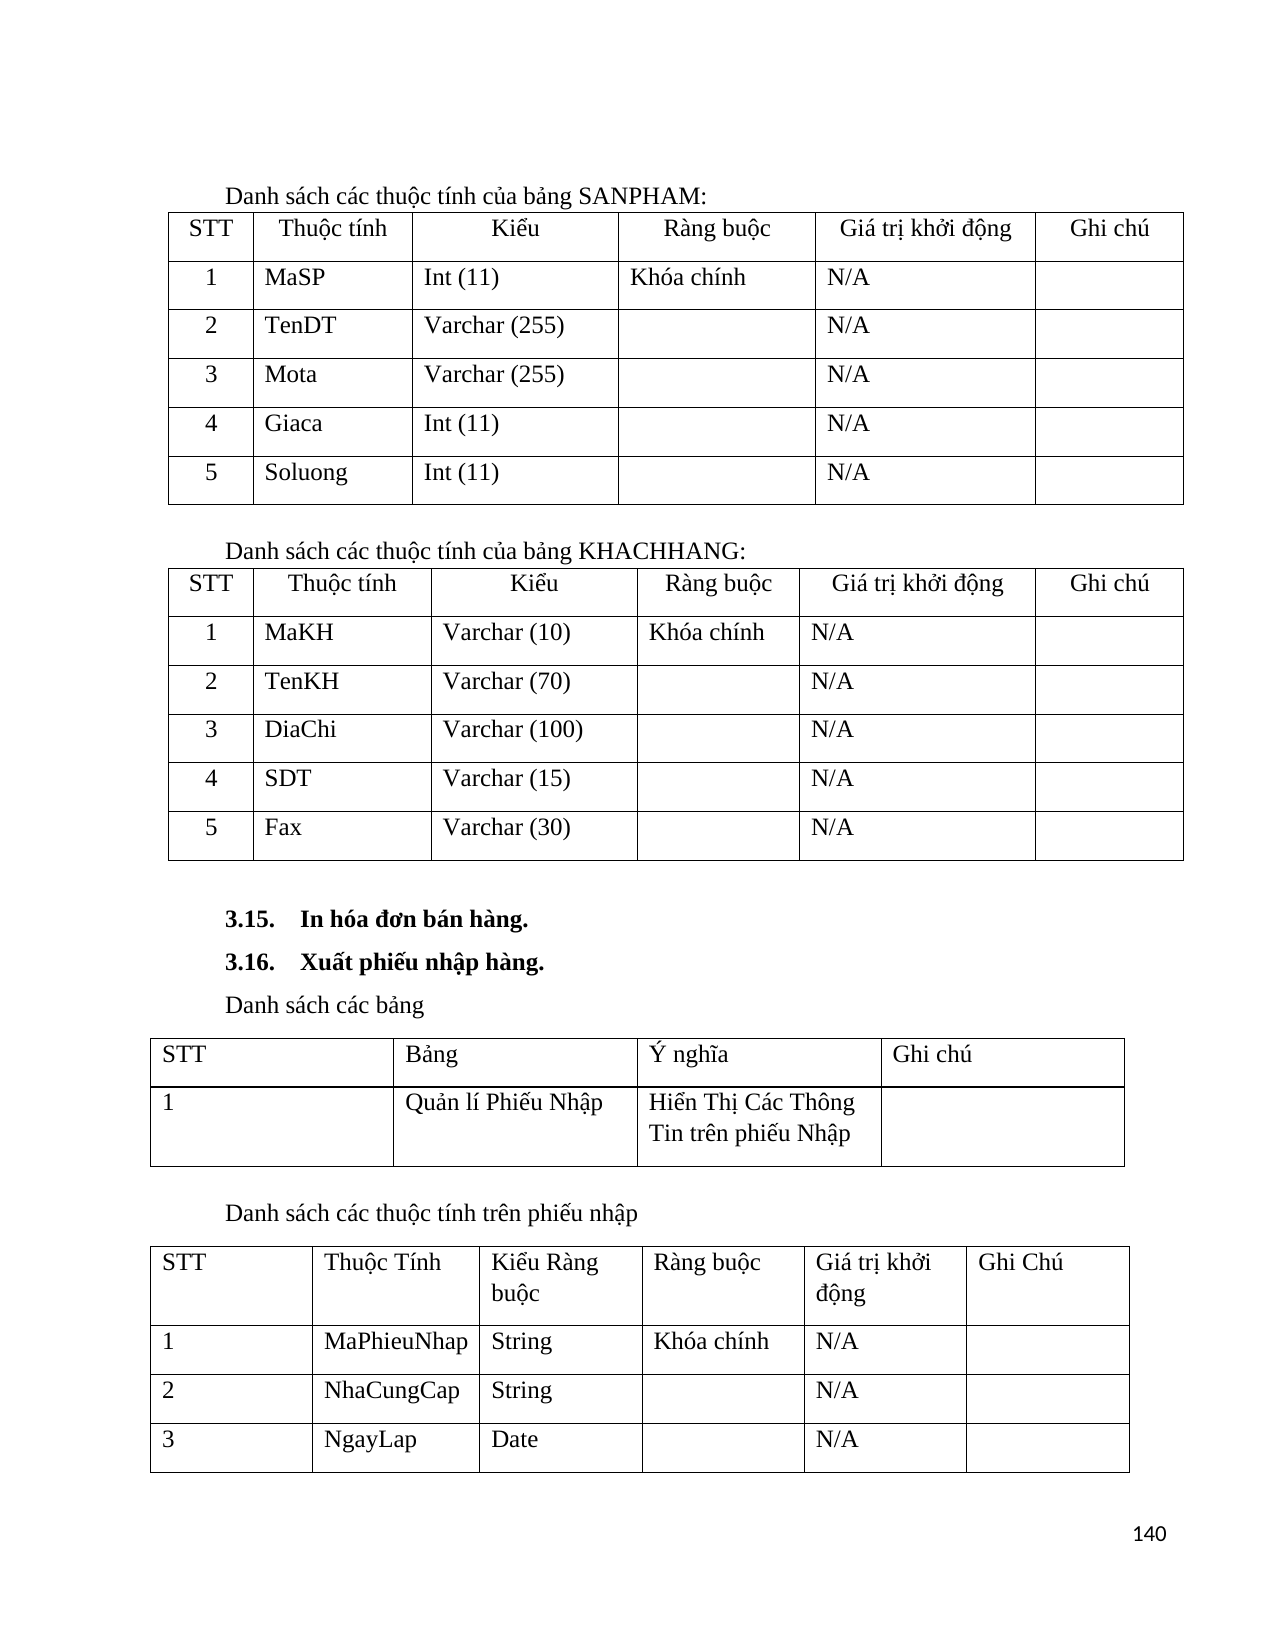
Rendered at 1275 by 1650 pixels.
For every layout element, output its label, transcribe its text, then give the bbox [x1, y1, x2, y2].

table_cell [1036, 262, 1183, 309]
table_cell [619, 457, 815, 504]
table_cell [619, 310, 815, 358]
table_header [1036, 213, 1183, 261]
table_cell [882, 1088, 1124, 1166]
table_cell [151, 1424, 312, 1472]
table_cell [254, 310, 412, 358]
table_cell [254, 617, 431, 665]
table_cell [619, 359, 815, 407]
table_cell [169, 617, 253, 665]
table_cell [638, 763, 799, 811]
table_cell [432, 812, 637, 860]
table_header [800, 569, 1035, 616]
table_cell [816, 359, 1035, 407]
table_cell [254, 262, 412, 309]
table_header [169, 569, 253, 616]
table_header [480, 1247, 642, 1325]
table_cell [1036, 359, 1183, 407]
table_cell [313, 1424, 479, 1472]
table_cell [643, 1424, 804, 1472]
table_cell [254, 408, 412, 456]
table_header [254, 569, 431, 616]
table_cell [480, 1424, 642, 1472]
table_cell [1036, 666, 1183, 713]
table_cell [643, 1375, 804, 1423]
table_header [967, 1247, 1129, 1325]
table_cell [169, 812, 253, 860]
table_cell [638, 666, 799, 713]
list Danh sách các thuộc tính của bảng KHACHHANG: [225, 536, 1167, 565]
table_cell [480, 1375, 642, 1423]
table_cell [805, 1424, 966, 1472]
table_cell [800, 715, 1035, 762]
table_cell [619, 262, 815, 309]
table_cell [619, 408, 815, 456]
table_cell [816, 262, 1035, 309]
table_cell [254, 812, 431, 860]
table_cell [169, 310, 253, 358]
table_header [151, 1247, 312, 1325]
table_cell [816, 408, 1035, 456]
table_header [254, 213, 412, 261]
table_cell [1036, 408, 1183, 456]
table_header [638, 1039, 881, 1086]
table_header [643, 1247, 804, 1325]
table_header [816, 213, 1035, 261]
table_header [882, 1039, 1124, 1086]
list Danh sách các thuộc tính trên phiếu nhập [225, 1198, 1167, 1227]
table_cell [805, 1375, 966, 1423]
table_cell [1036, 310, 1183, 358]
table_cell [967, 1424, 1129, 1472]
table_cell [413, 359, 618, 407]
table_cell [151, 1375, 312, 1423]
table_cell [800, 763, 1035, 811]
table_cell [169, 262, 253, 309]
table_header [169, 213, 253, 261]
list Xuất phiếu nhập hàng. [225, 947, 1167, 976]
list Danh sách các bảng [225, 990, 1167, 1019]
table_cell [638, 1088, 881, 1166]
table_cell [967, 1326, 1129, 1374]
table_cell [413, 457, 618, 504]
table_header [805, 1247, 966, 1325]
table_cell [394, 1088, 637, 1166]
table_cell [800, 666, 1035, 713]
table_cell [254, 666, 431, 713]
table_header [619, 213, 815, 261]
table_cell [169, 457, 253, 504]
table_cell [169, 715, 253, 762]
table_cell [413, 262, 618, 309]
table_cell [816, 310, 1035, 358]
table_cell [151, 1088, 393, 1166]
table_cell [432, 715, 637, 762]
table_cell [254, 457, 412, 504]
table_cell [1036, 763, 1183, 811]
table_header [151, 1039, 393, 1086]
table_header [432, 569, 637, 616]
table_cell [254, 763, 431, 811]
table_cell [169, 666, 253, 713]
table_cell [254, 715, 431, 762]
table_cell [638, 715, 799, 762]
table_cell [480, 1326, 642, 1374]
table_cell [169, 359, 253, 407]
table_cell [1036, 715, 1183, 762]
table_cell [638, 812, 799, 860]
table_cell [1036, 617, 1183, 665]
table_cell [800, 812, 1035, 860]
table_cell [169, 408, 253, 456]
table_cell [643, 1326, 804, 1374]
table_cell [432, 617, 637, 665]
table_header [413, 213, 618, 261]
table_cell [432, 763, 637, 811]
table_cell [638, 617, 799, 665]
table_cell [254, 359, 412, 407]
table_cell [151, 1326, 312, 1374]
list Danh sách các thuộc tính của bảng SANPHAM: [225, 181, 1167, 210]
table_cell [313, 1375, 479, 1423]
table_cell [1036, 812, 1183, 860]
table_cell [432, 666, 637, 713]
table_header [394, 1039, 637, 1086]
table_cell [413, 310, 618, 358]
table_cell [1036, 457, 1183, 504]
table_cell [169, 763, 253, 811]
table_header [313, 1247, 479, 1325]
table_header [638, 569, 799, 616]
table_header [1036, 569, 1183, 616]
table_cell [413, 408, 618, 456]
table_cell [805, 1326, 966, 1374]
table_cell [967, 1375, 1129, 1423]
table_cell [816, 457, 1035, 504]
list In hóa đơn bán hàng. [225, 904, 1167, 933]
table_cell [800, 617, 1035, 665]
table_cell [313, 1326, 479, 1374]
